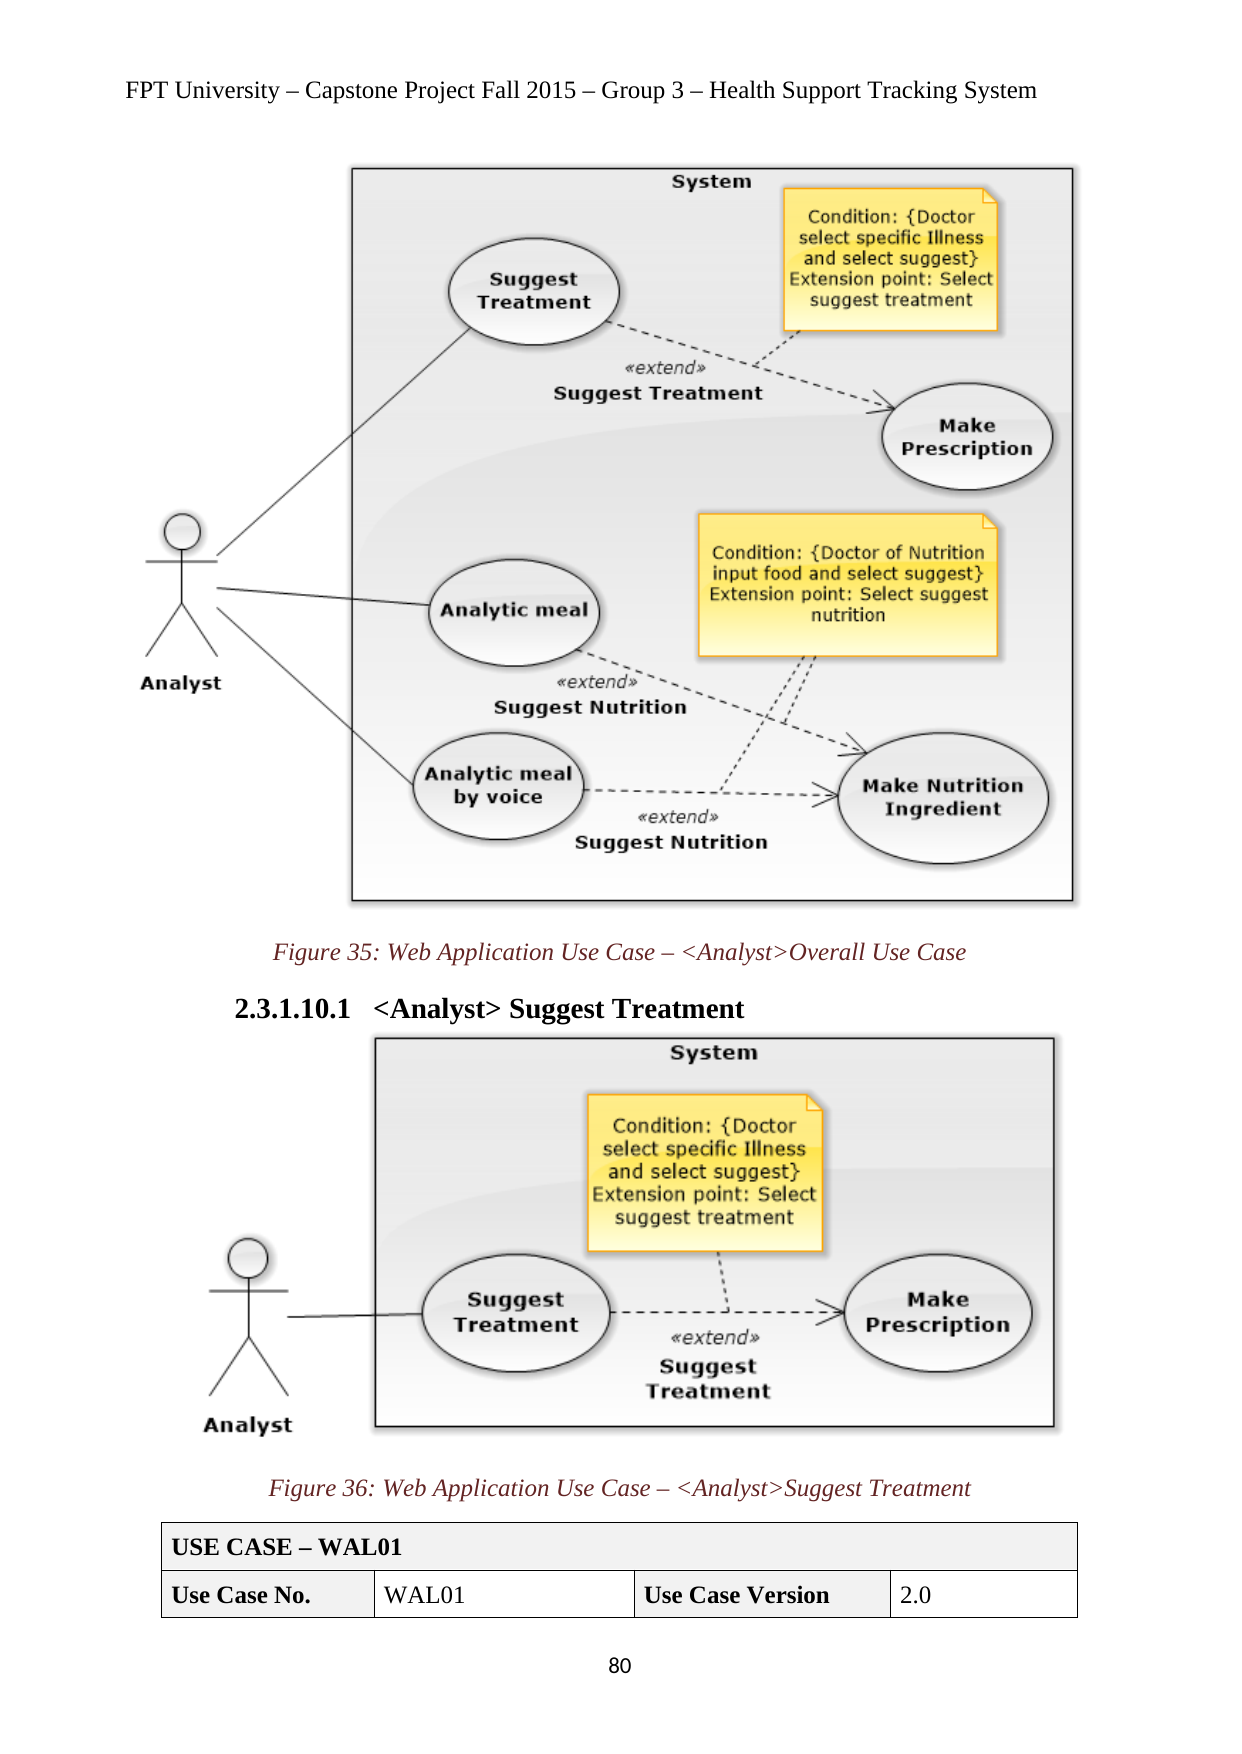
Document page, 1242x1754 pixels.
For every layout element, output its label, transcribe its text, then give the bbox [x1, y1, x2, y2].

text Figure 36: Web Application Use Case – <Analyst>Suggest Treatment [94, 1473, 1146, 1501]
picture [130, 162, 1109, 937]
picture [192, 1030, 1094, 1473]
text Figure 35: Web Application Use Case – <Analyst>Overall Use Case [94, 937, 1146, 966]
subtitle <Analyst> Suggest Treatment [234, 991, 1146, 1024]
table_header USE CASE – WAL01 [162, 1523, 1077, 1569]
table_cell Use Case No. [162, 1571, 374, 1617]
table_cell WAL01 [375, 1571, 634, 1617]
table_cell 2.0 [891, 1571, 1077, 1617]
table_cell Use Case Version [635, 1571, 890, 1617]
